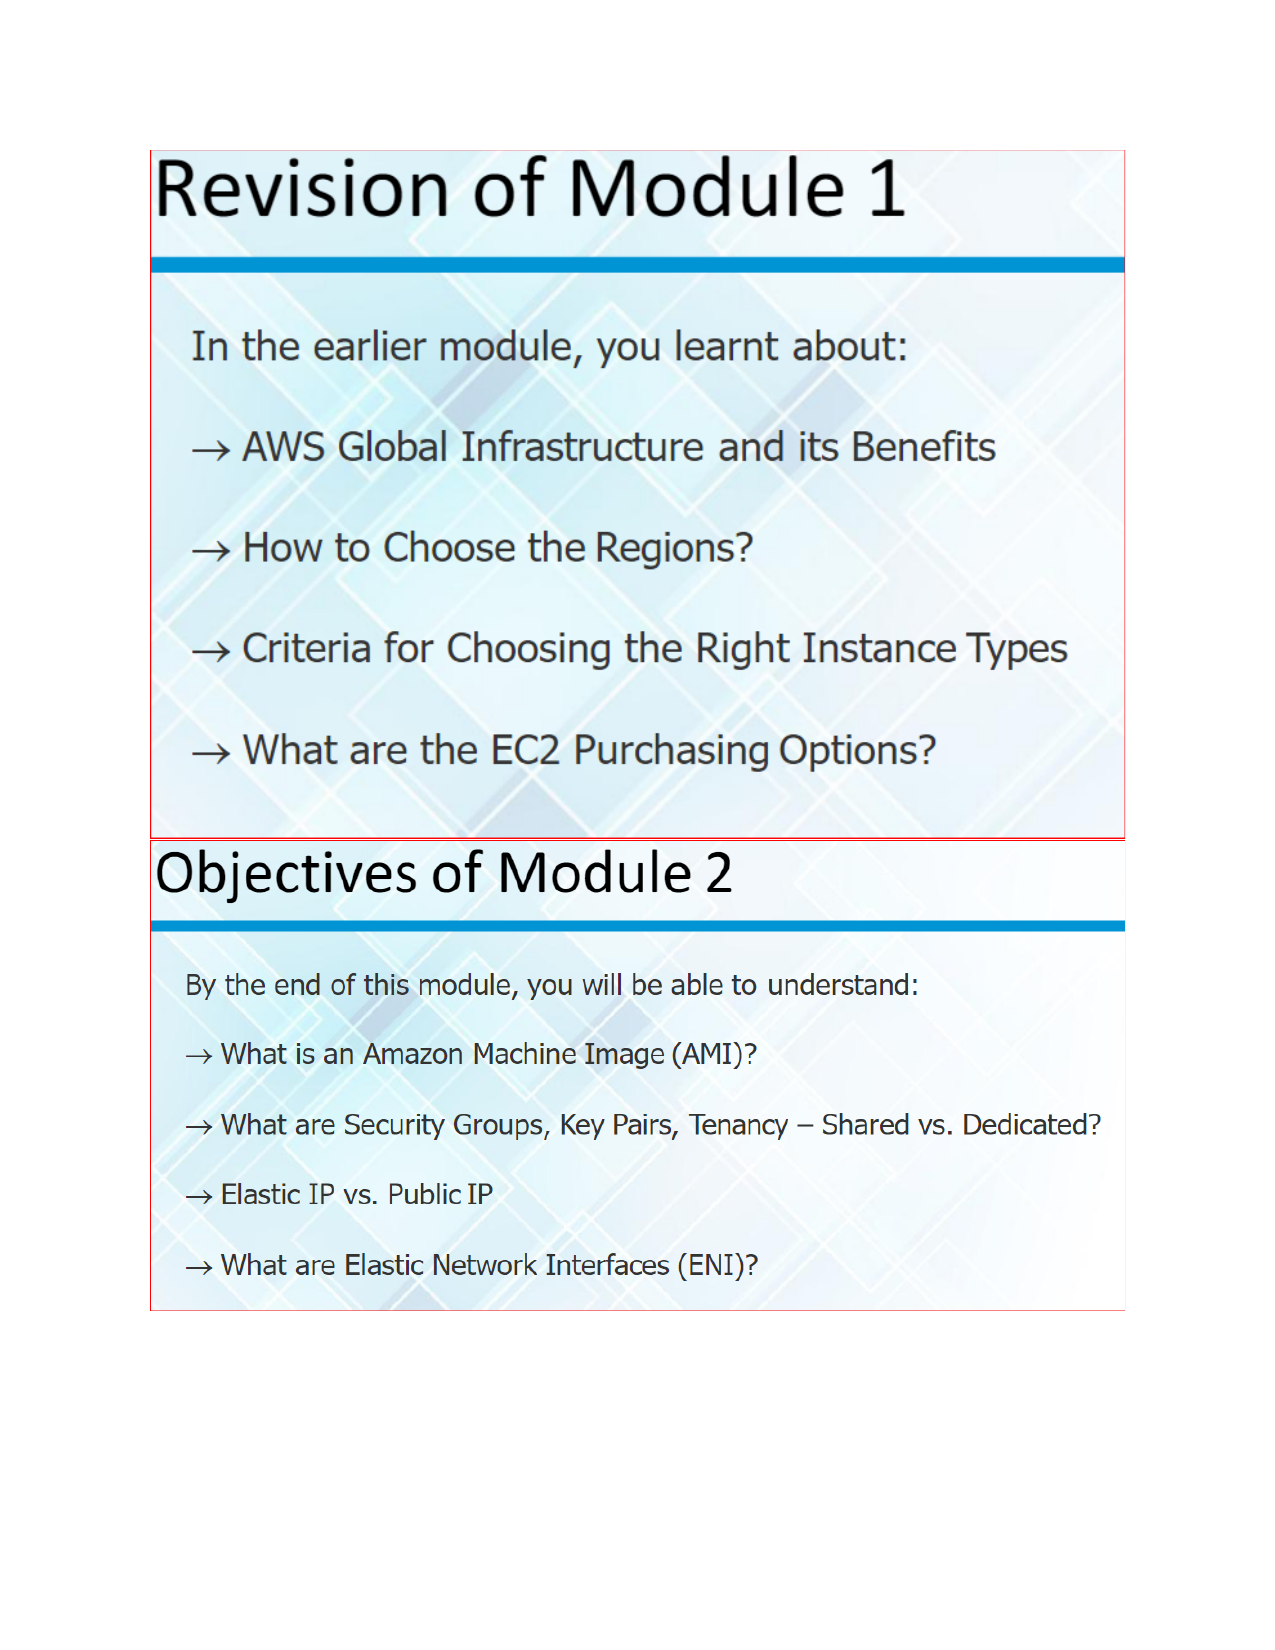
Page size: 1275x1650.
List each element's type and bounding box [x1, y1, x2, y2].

picture [150, 150, 1125, 839]
picture [150, 932, 1125, 1311]
picture [150, 840, 1125, 920]
